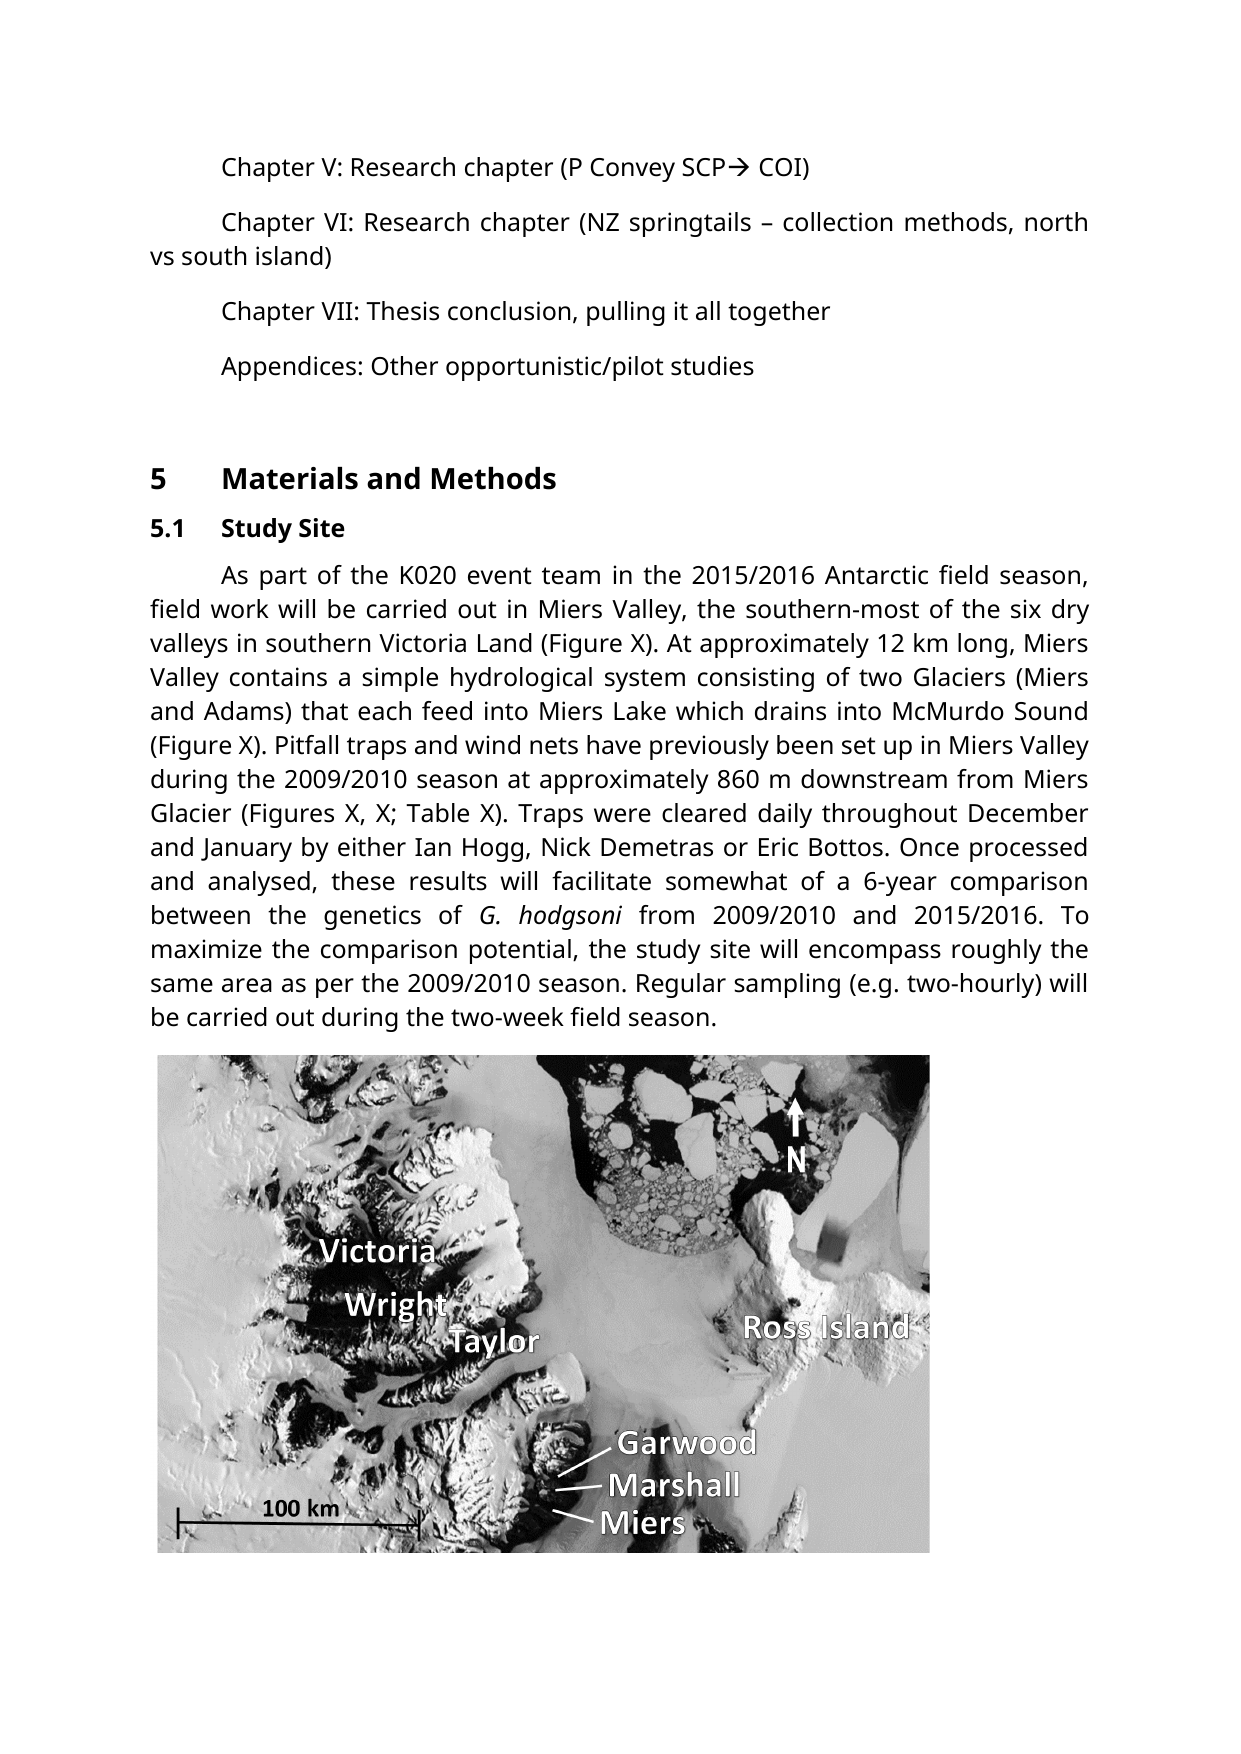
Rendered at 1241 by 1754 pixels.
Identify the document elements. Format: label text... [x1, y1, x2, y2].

text Chapter V: Research chapter (P Convey SCP COI) [150, 150, 1090, 184]
subtitle Materials and Methods [150, 458, 1090, 498]
text Appendices: Other opportunistic/pilot studies [150, 349, 1090, 383]
text As part of the K020 event team in the 2015/2016 Antarctic field season, field work will be carried out in Miers Valley, the southern-most of the six dry valleys in southern Victoria Land (Figure X). At approximately 12 km long, Miers Valley contains a simple hydrological system consisting of two Glaciers (Miers and Adams) that each feed into Miers Lake which drains into McMurdo Sound (Figure X). Pitfall traps and wind nets have previously been set up in Miers Valley during the 2009/2010 season at approximately 860 m downstream from Miers Glacier (Figures X, X; Table X). Traps were cleared daily throughout December and January by either Ian Hogg, Nick Demetras or Eric Bottos. Once processed and analysed, these results will facilitate somewhat of a 6-year comparison between the genetics of G. hodgsoni from 2009/2010 and 2015/2016. To maximize the comparison potential, the study site will encompass roughly the same area as per the 2009/2010 season. Regular sampling (e.g. two-hourly) will be carried out during the two-week field season. [150, 557, 1090, 1034]
subtitle Study Site [150, 511, 1090, 545]
text Chapter VI: Research chapter (NZ springtails – collection methods, north vs south island) [150, 205, 1090, 273]
picture [150, 1055, 930, 1553]
text Chapter VII: Thesis conclusion, pulling it all together [150, 294, 1090, 328]
